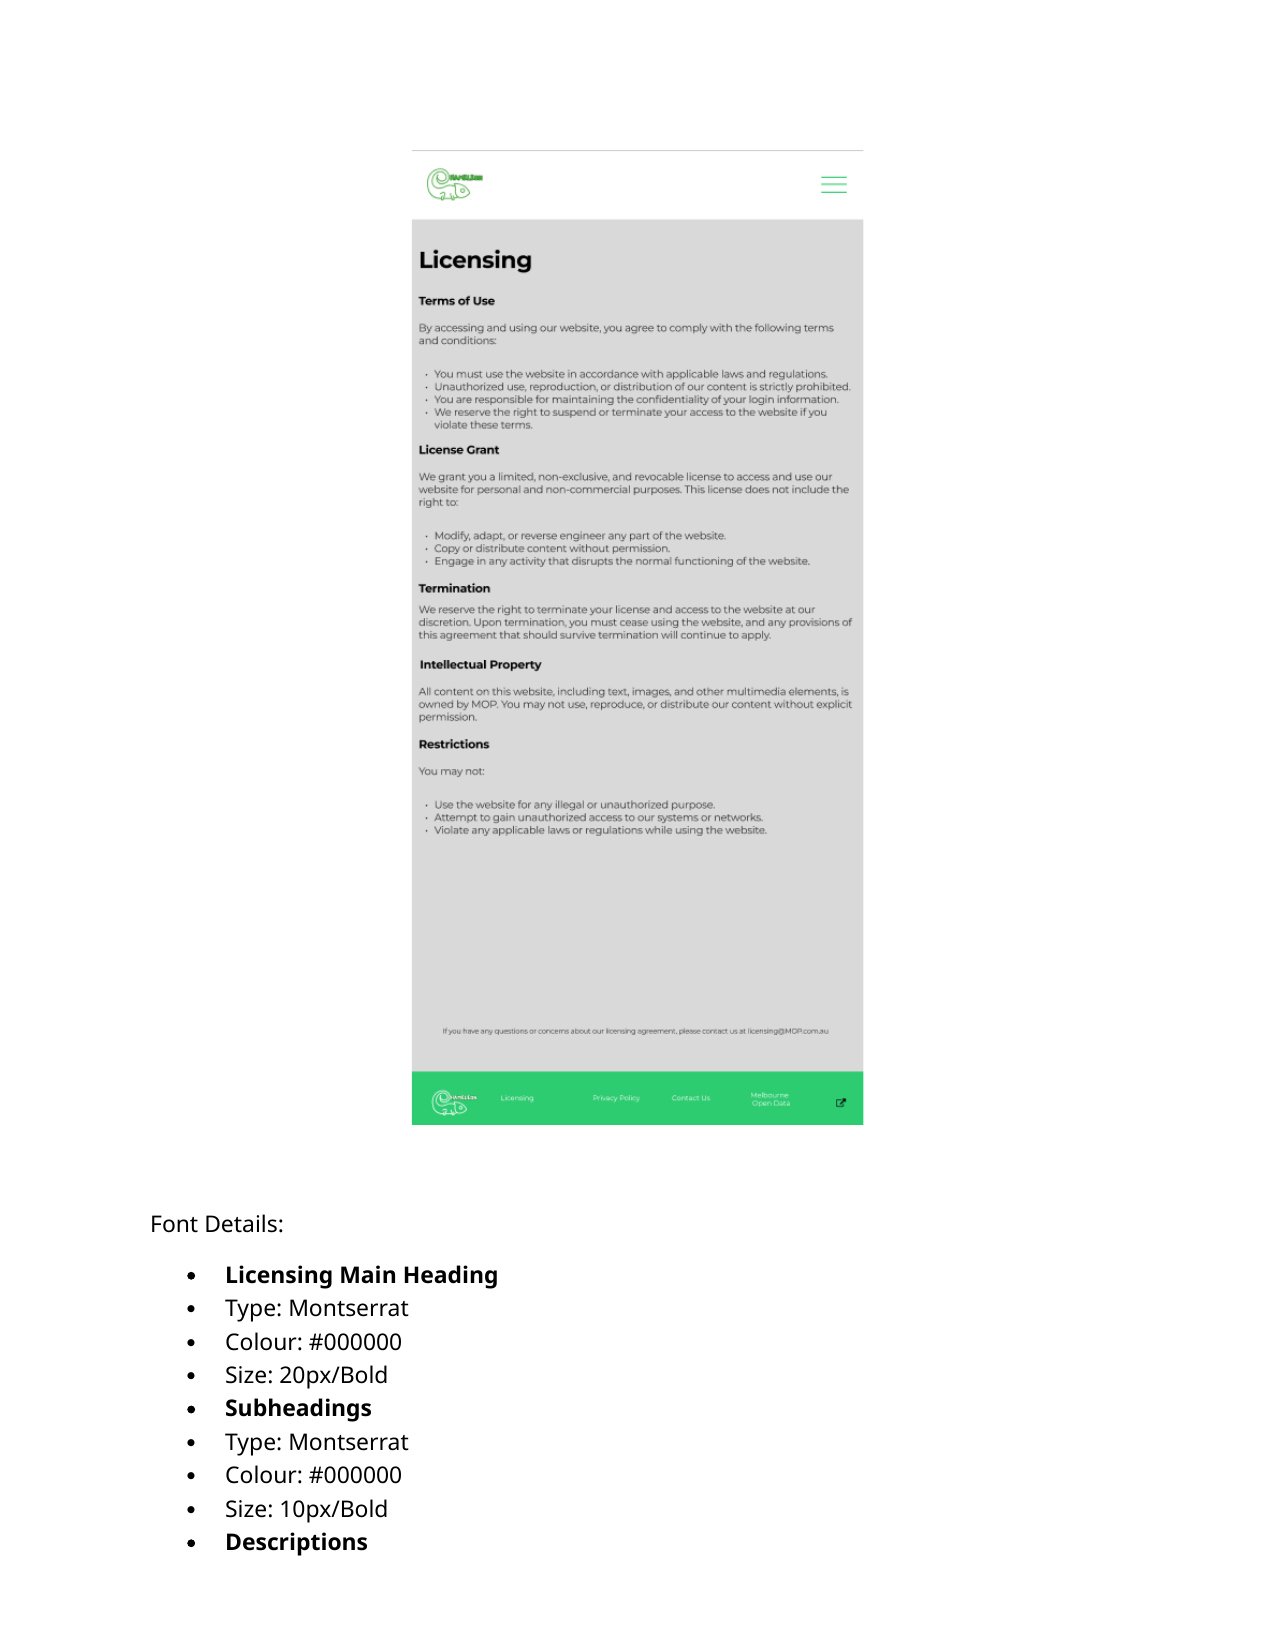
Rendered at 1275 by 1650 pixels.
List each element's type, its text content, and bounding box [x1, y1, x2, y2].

list Type: Montserrat [187, 1426, 1125, 1457]
list Licensing Main Heading [187, 1258, 1125, 1290]
list Subheadings [187, 1392, 1125, 1423]
list Type: Montserrat [187, 1292, 1125, 1323]
list Descriptions [187, 1526, 1125, 1557]
list Colour: #000000 [187, 1459, 1125, 1490]
picture [411, 150, 864, 1125]
list Size: 10px/Bold [187, 1493, 1125, 1524]
list Colour: #000000 [187, 1325, 1125, 1357]
list Size: 20px/Bold [187, 1359, 1125, 1390]
text Font Details: [150, 1208, 1125, 1240]
